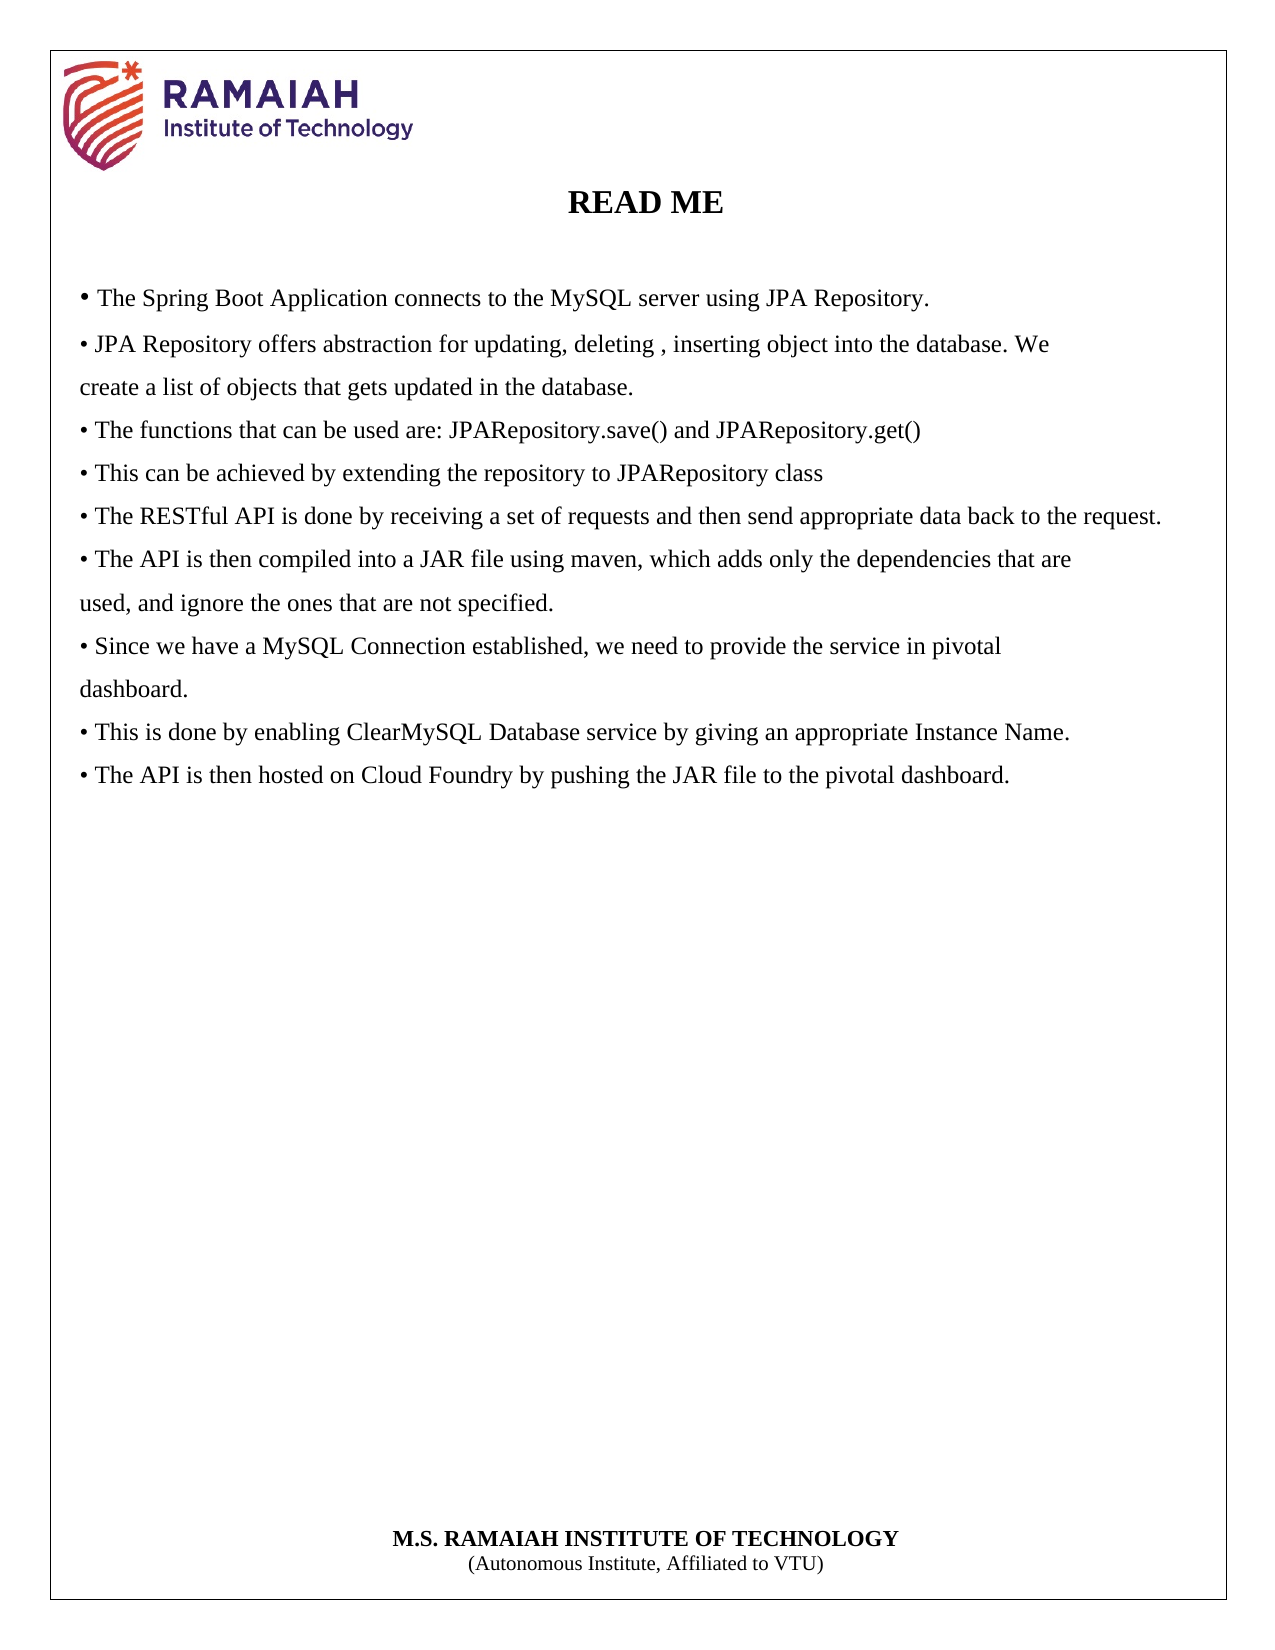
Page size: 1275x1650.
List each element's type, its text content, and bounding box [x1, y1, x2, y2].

text • This can be achieved by extending the repository to JPARepository class [79, 458, 1187, 487]
text • This is done by enabling ClearMySQL Database service by giving an appropriate Instance Name. [79, 717, 1187, 746]
text • The API is then compiled into a JAR file using maven, which adds only the dependencies that are [79, 544, 1187, 573]
text • The RESTful API is done by receiving a set of requests and then send appropriate data back to the request. [79, 501, 1187, 530]
picture [58, 56, 418, 172]
text • The Spring Boot Application connects to the MySQL server using JPA Repository. [79, 279, 1187, 312]
text dashboard. [79, 674, 1187, 703]
text • The API is then hosted on Cloud Foundry by pushing the JAR file to the pivotal dashboard. [79, 760, 1187, 789]
text • The functions that can be used are: JPARepository.save() and JPARepository.get() [79, 415, 1187, 444]
text READ ME [64, 183, 1226, 221]
text • Since we have a MySQL Connection established, we need to provide the service in pivotal [79, 631, 1187, 659]
text used, and ignore the ones that are not specified. [79, 588, 1187, 616]
text • JPA Repository offers abstraction for updating, deleting , inserting object into the database. We [79, 329, 1187, 358]
text create a list of objects that gets updated in the database. [79, 372, 1187, 401]
